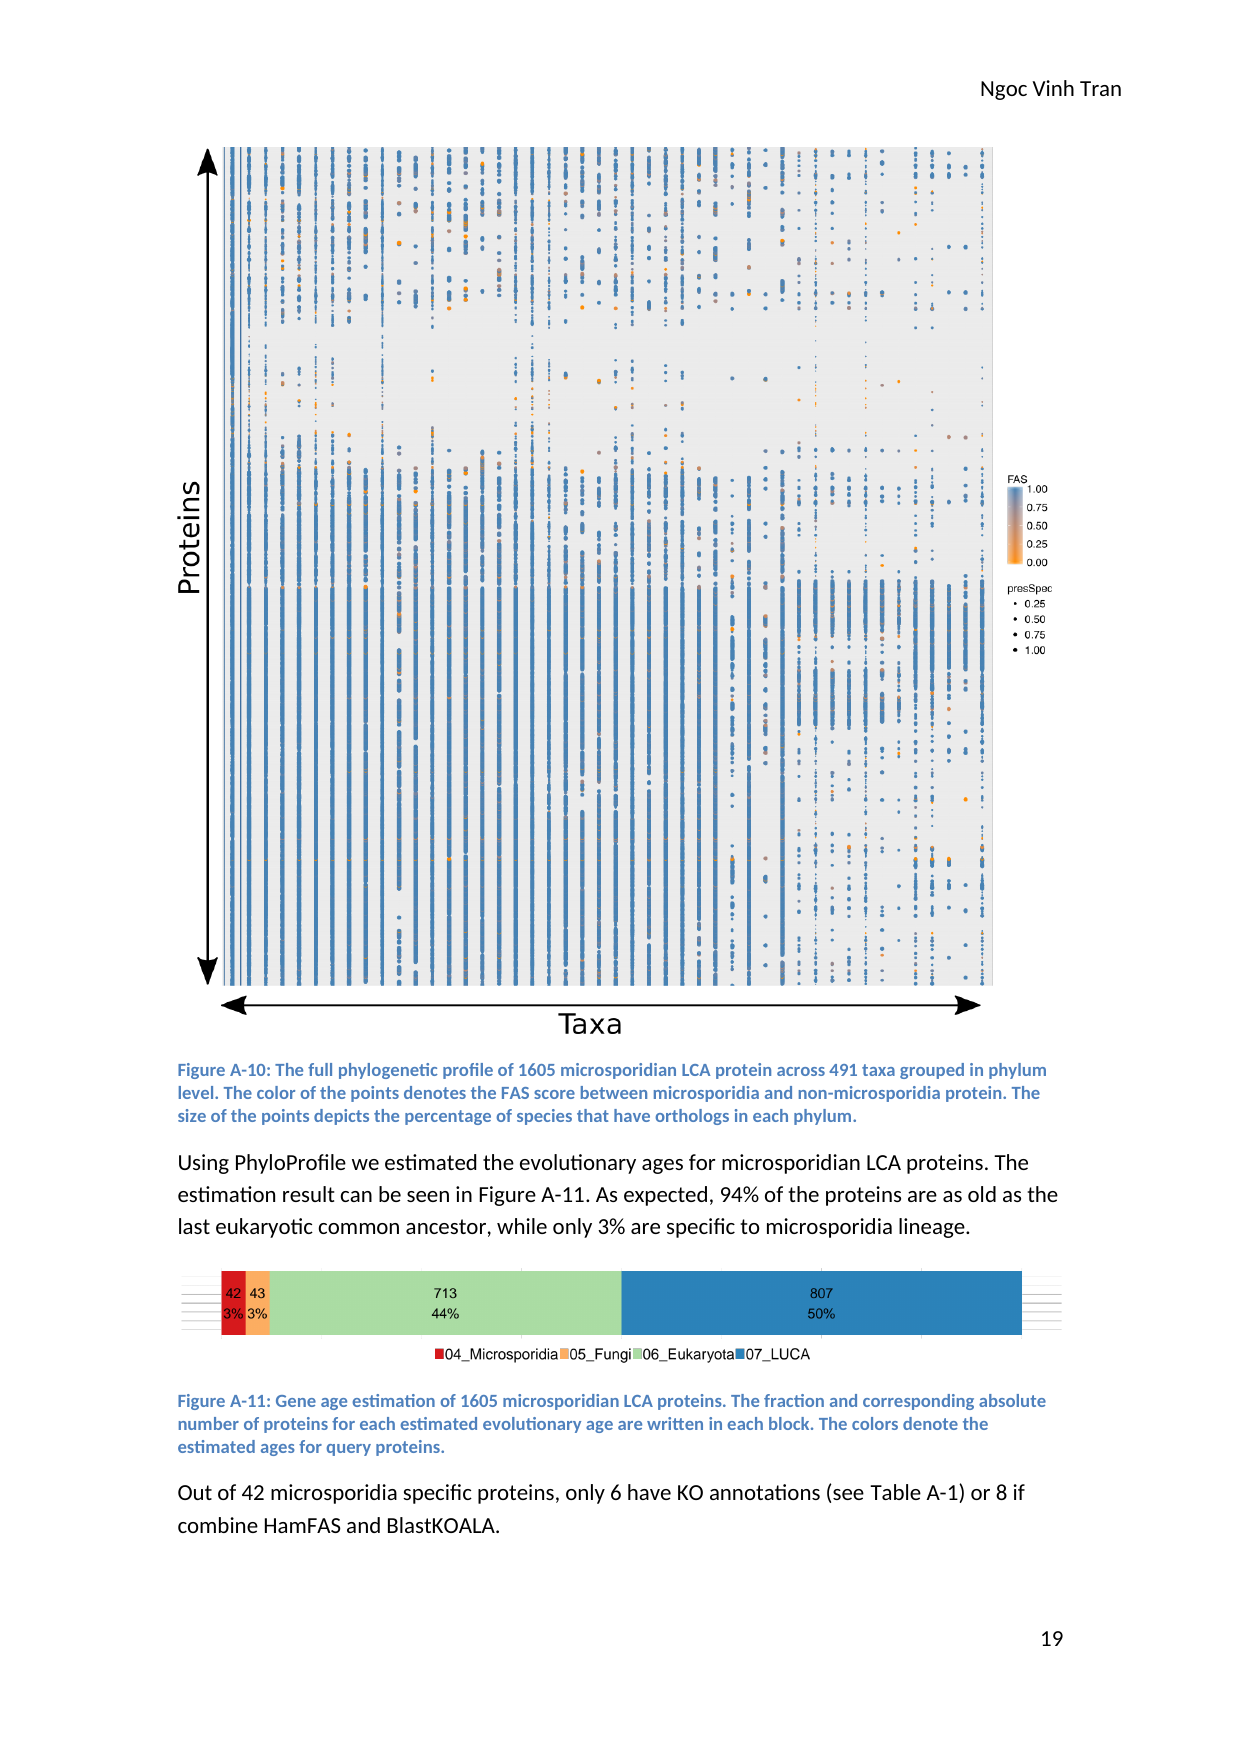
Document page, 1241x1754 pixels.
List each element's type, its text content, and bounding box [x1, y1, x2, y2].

picture [177, 147, 1052, 1034]
text Figure A-11: Gene age estimation of 1605 microsporidian LCA proteins. The fraction and corresponding absolute number of proteins for each estimated evolutionary age are written in each block. The colors denote the estimated ages for query proteins. [177, 1389, 1063, 1458]
text Using PhyloProfile we estimated the evolutionary ages for microsporidian LCA proteins. The estimation result can be seen in Figure A-11. As expected, 94% of the proteins are as old as the last eukaryotic common ancestor, while only 3% are specific to microsporidia lineage. [177, 1148, 1063, 1241]
text Figure A-10: The full phylogenetic profile of 1605 microsporidian LCA protein across 491 taxa grouped in phylum level. The color of the points denotes the FAS score between microsporidia and non-microsporidia protein. The size of the points depicts the percentage of species that have orthologs in each phylum. [177, 1058, 1063, 1127]
text Out of 42 microsporidia specific proteins, only 6 have KO annotations (see Table A-1) or 8 if combine HamFAS and BlastKOALA. [177, 1478, 1063, 1539]
